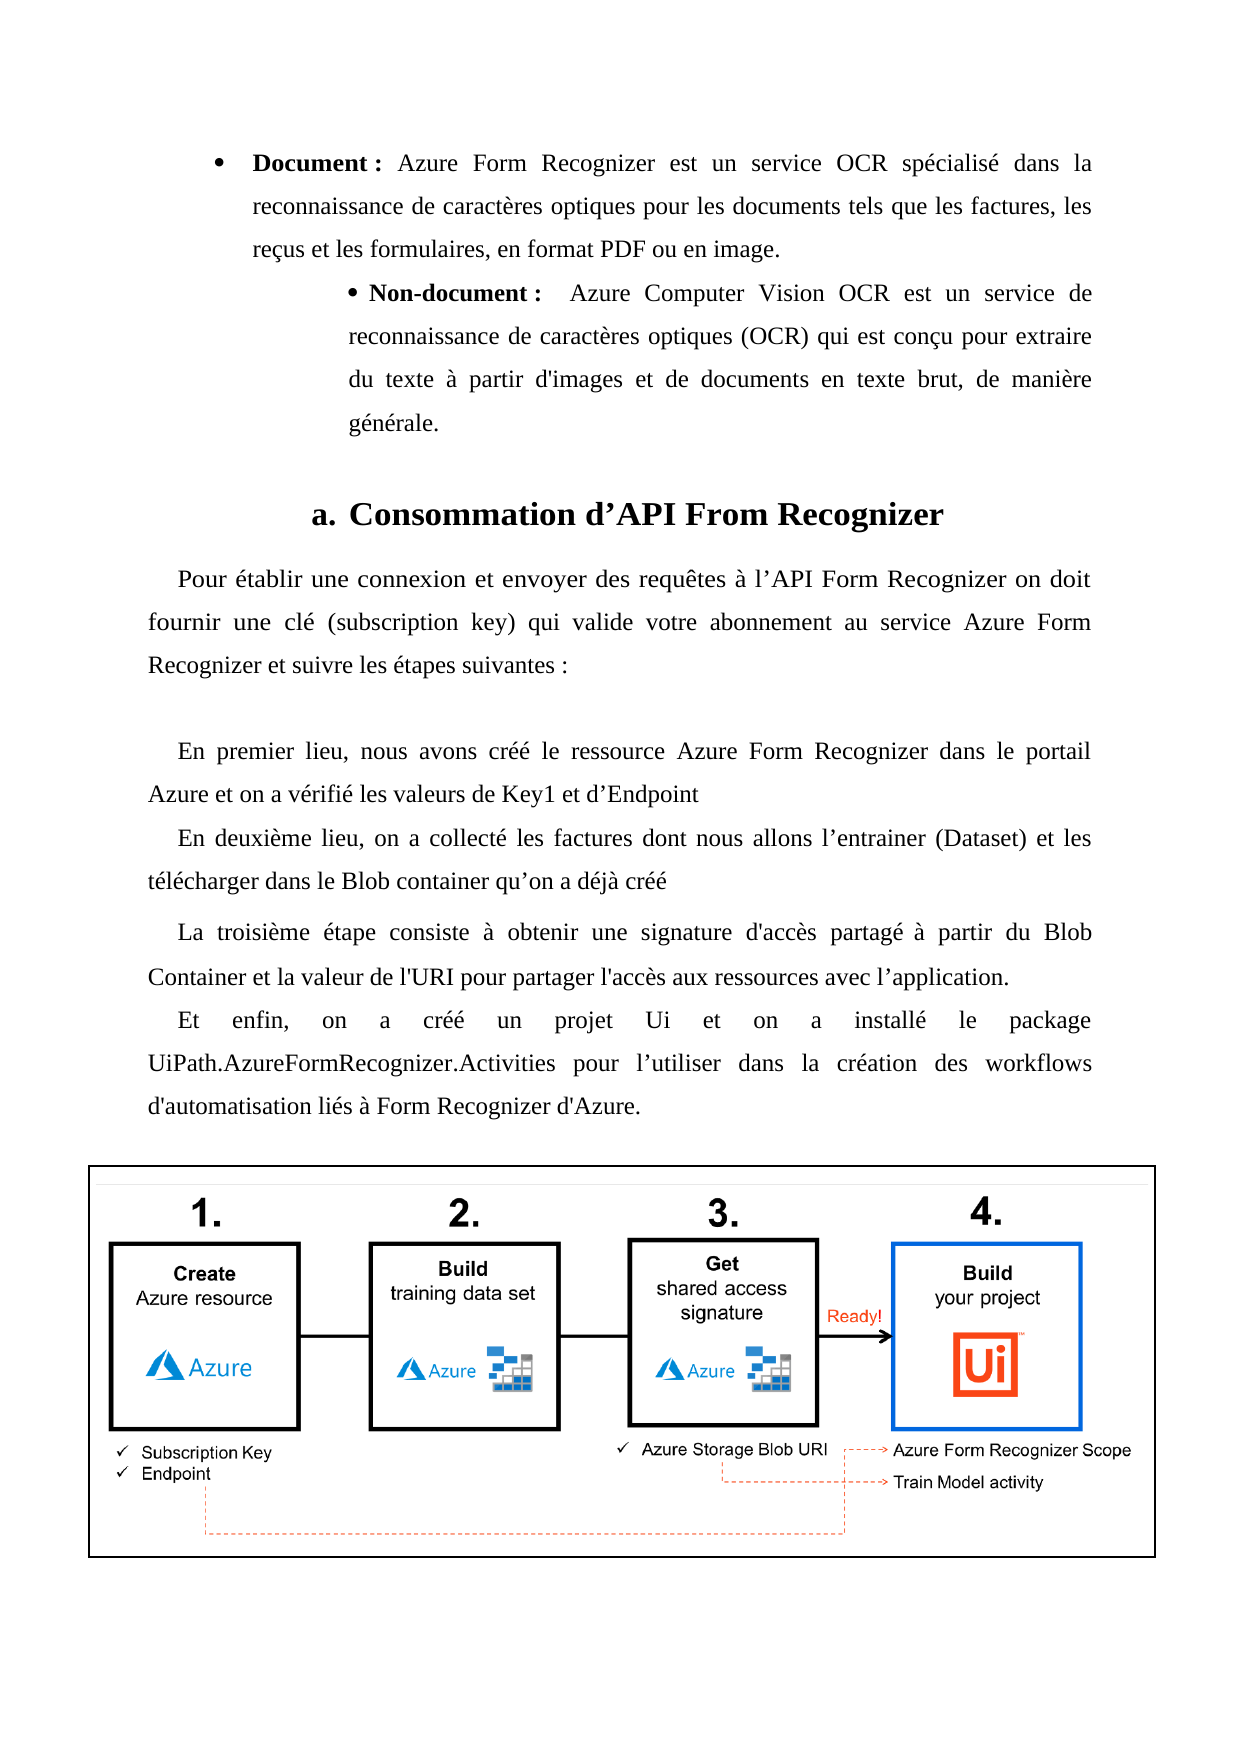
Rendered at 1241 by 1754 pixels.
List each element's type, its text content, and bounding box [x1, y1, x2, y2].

text En premier lieu, nous avons créé le ressource Azure Form Recognizer dans le portail Azure et on a vérifié les valeurs de Key1 et d’Endpoint [148, 736, 1093, 808]
text En deuxième lieu, on a collecté les factures dont nous allons l’entrainer (Dataset) et les télécharger dans le Blob container qu’on a déjà créé [148, 823, 1093, 894]
subtitle Consommation d’API From Recognizer [311, 494, 1093, 532]
list Document : Azure Form Recognizer est un service OCR spécialisé dans la reconnaissance de caractères optiques pour les documents tels que les factures, les reçus et les formulaires, en format PDF ou en image. [215, 148, 1093, 263]
picture [96, 1174, 1149, 1548]
text Pour établir une connexion et envoyer des requêtes à l’API Form Recognizer on doit fournir une clé (subscription key) qui valide votre abonnement au service Azure Form Recognizer et suivre les étapes suivantes : [148, 564, 1093, 679]
text Et enfin, on a créé un projet Ui et on a installé le package UiPath.AzureFormRecognizer.Activities pour l’utiliser dans la création des workflows d'automatisation liés à Form Recognizer d'Azure. [148, 1005, 1093, 1120]
text La troisième étape consiste à obtenir une signature d'accès partagé à partir du Blob Container et la valeur de l'URI pour partager l'accès aux ressources avec l’application. [148, 909, 1093, 990]
list Non-document : Azure Computer Vision OCR est un service de reconnaissance de caractères optiques (OCR) qui est conçu pour extraire du texte à partir d'images et de documents en texte brut, de manière générale. [348, 278, 1093, 436]
